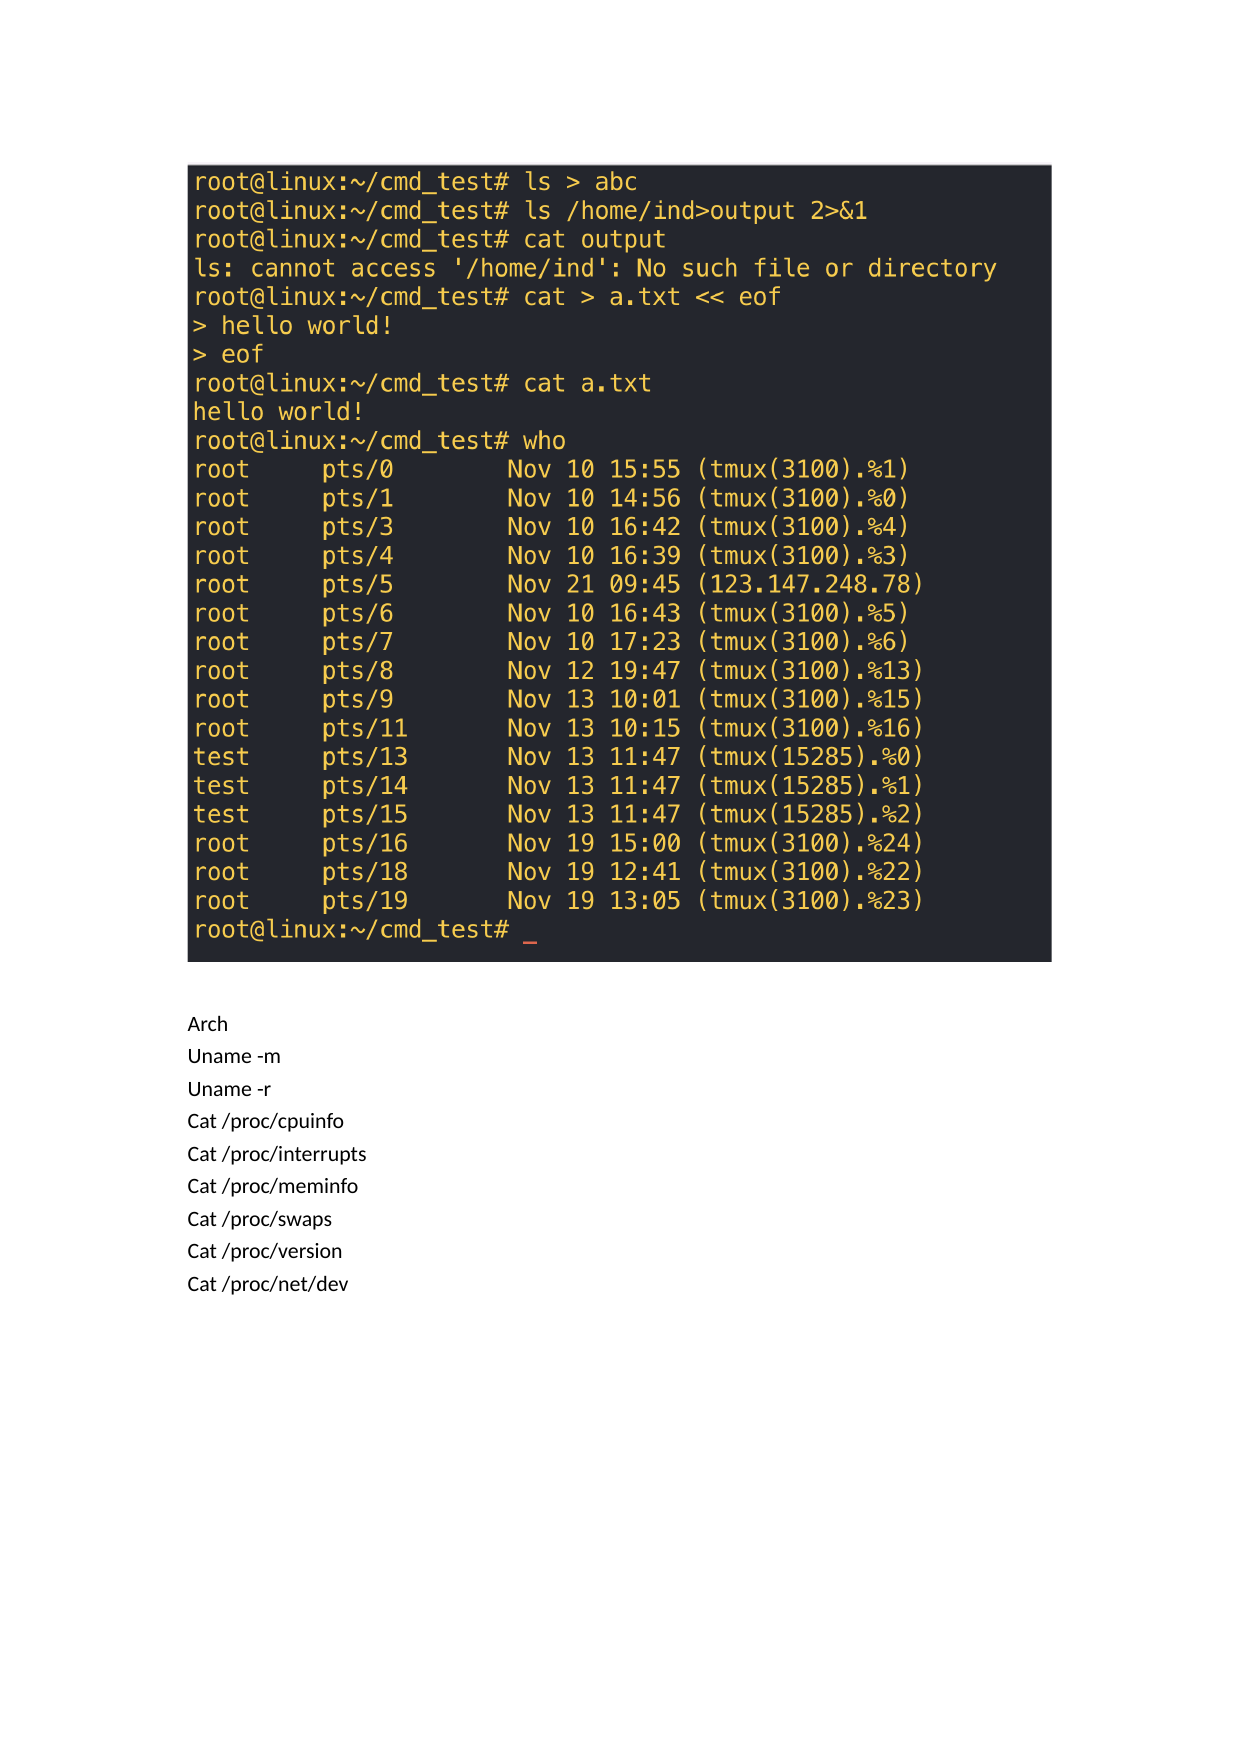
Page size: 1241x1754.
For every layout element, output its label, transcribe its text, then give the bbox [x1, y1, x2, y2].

text Cat /proc/net/dev [187, 1267, 1053, 1299]
text Uname -m [187, 1039, 1053, 1072]
text Cat /proc/swaps [187, 1202, 1053, 1234]
text Cat /proc/cpuinfo [187, 1104, 1053, 1137]
text Arch [187, 1007, 1053, 1039]
text Cat /proc/interrupts [187, 1137, 1053, 1169]
picture [187, 162, 1052, 962]
text Cat /proc/version [187, 1234, 1053, 1267]
text Uname -r [187, 1072, 1053, 1104]
text Cat /proc/meminfo [187, 1169, 1053, 1202]
